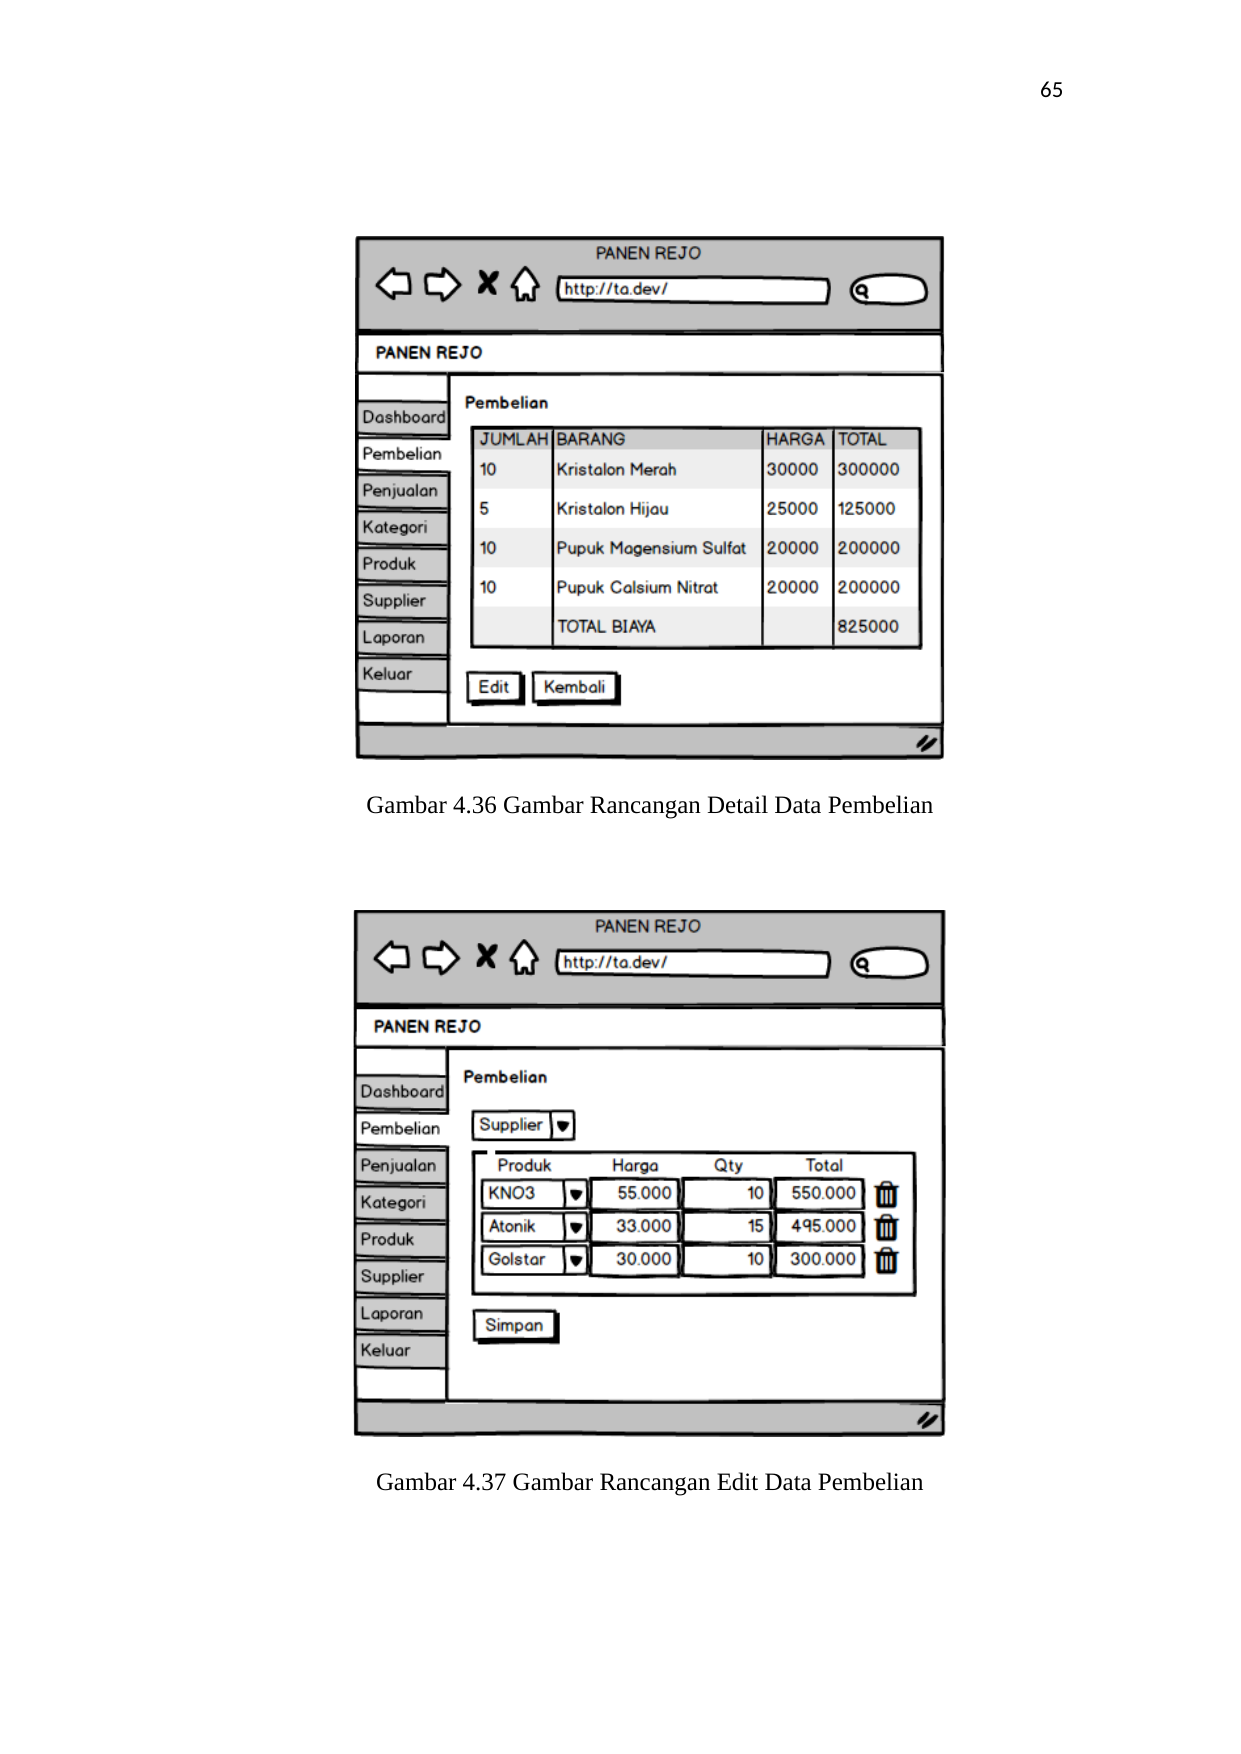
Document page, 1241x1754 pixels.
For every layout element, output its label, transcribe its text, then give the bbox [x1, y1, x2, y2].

picture [353, 910, 946, 1437]
picture [355, 236, 945, 760]
text Gambar 4.36 Gambar Rancangan Detail Data Pembelian [236, 790, 1063, 819]
text Gambar 4.37 Gambar Rancangan Edit Data Pembelian [236, 1467, 1063, 1496]
